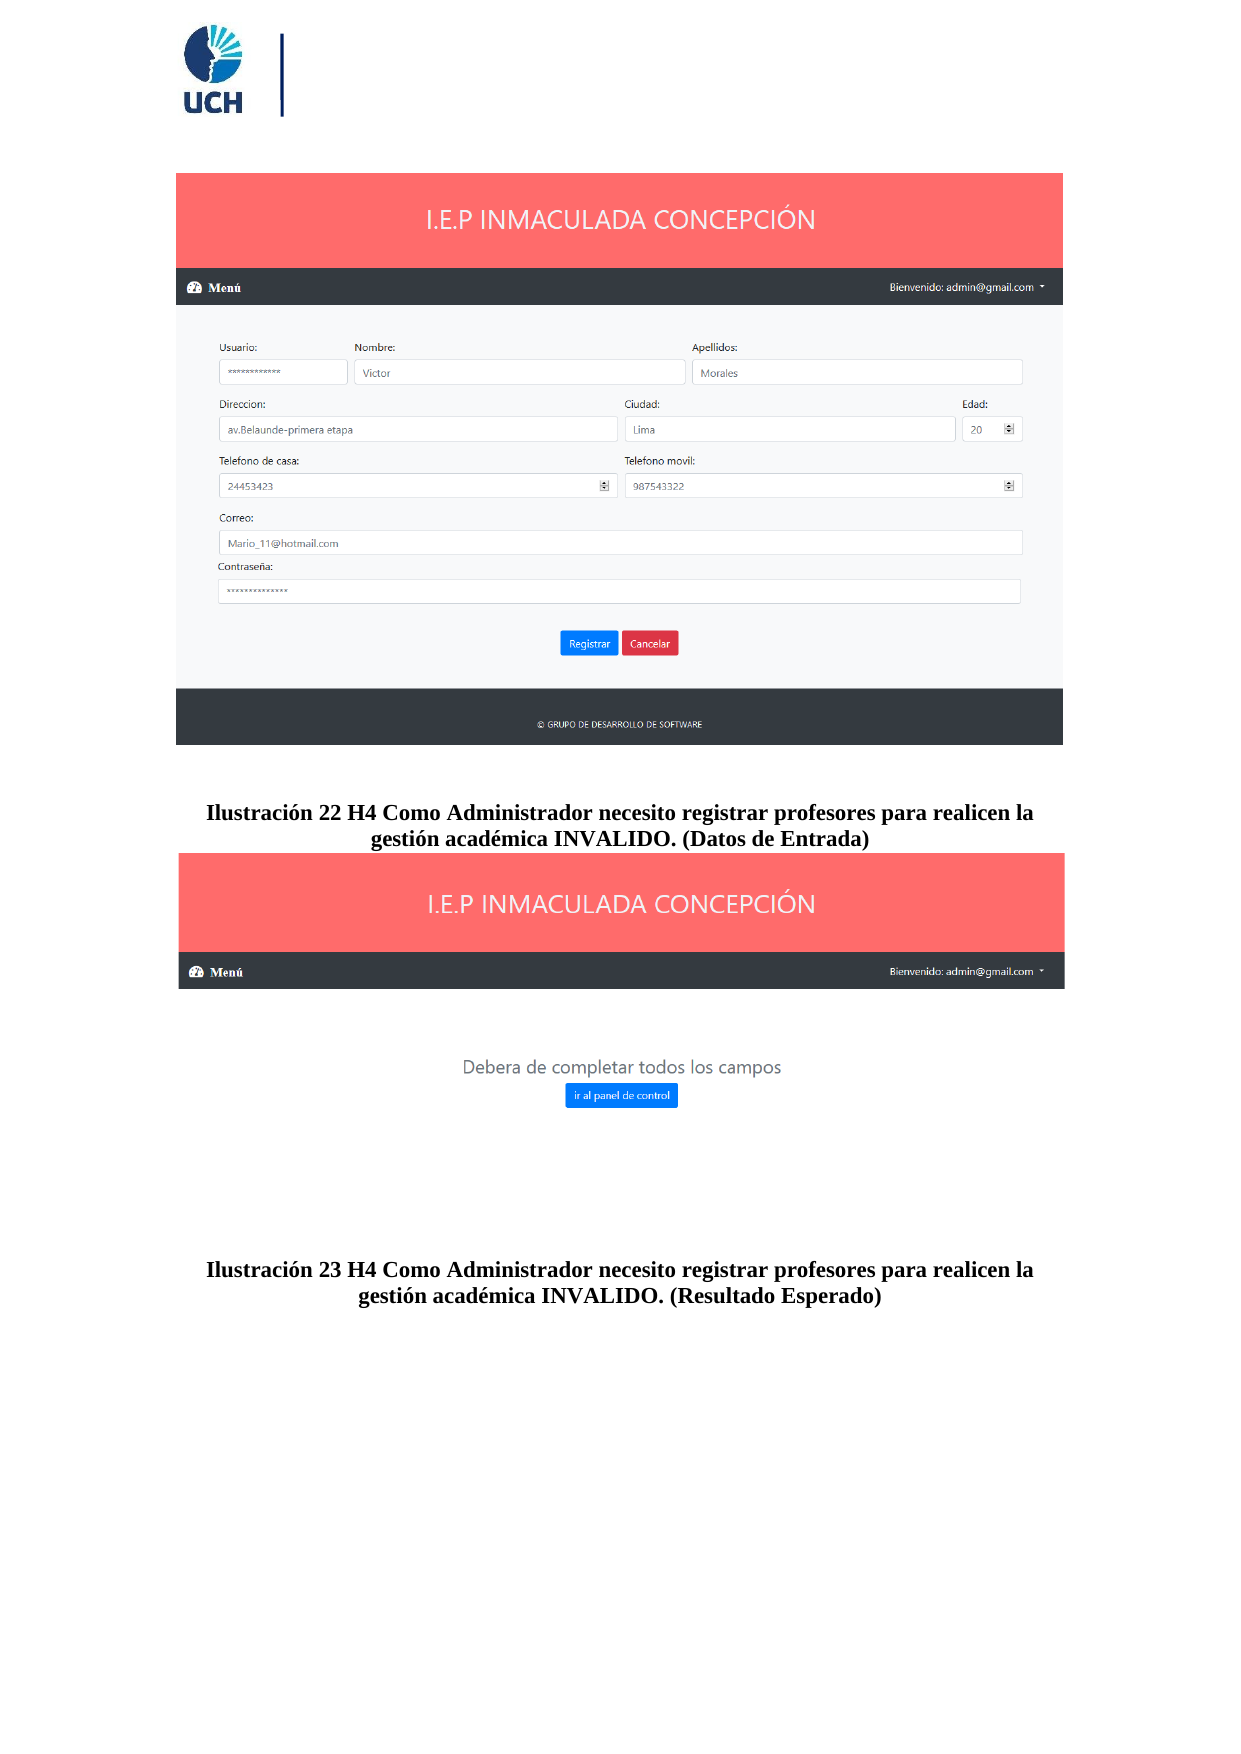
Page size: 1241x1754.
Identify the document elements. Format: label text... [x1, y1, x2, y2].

picture [177, 22, 251, 117]
